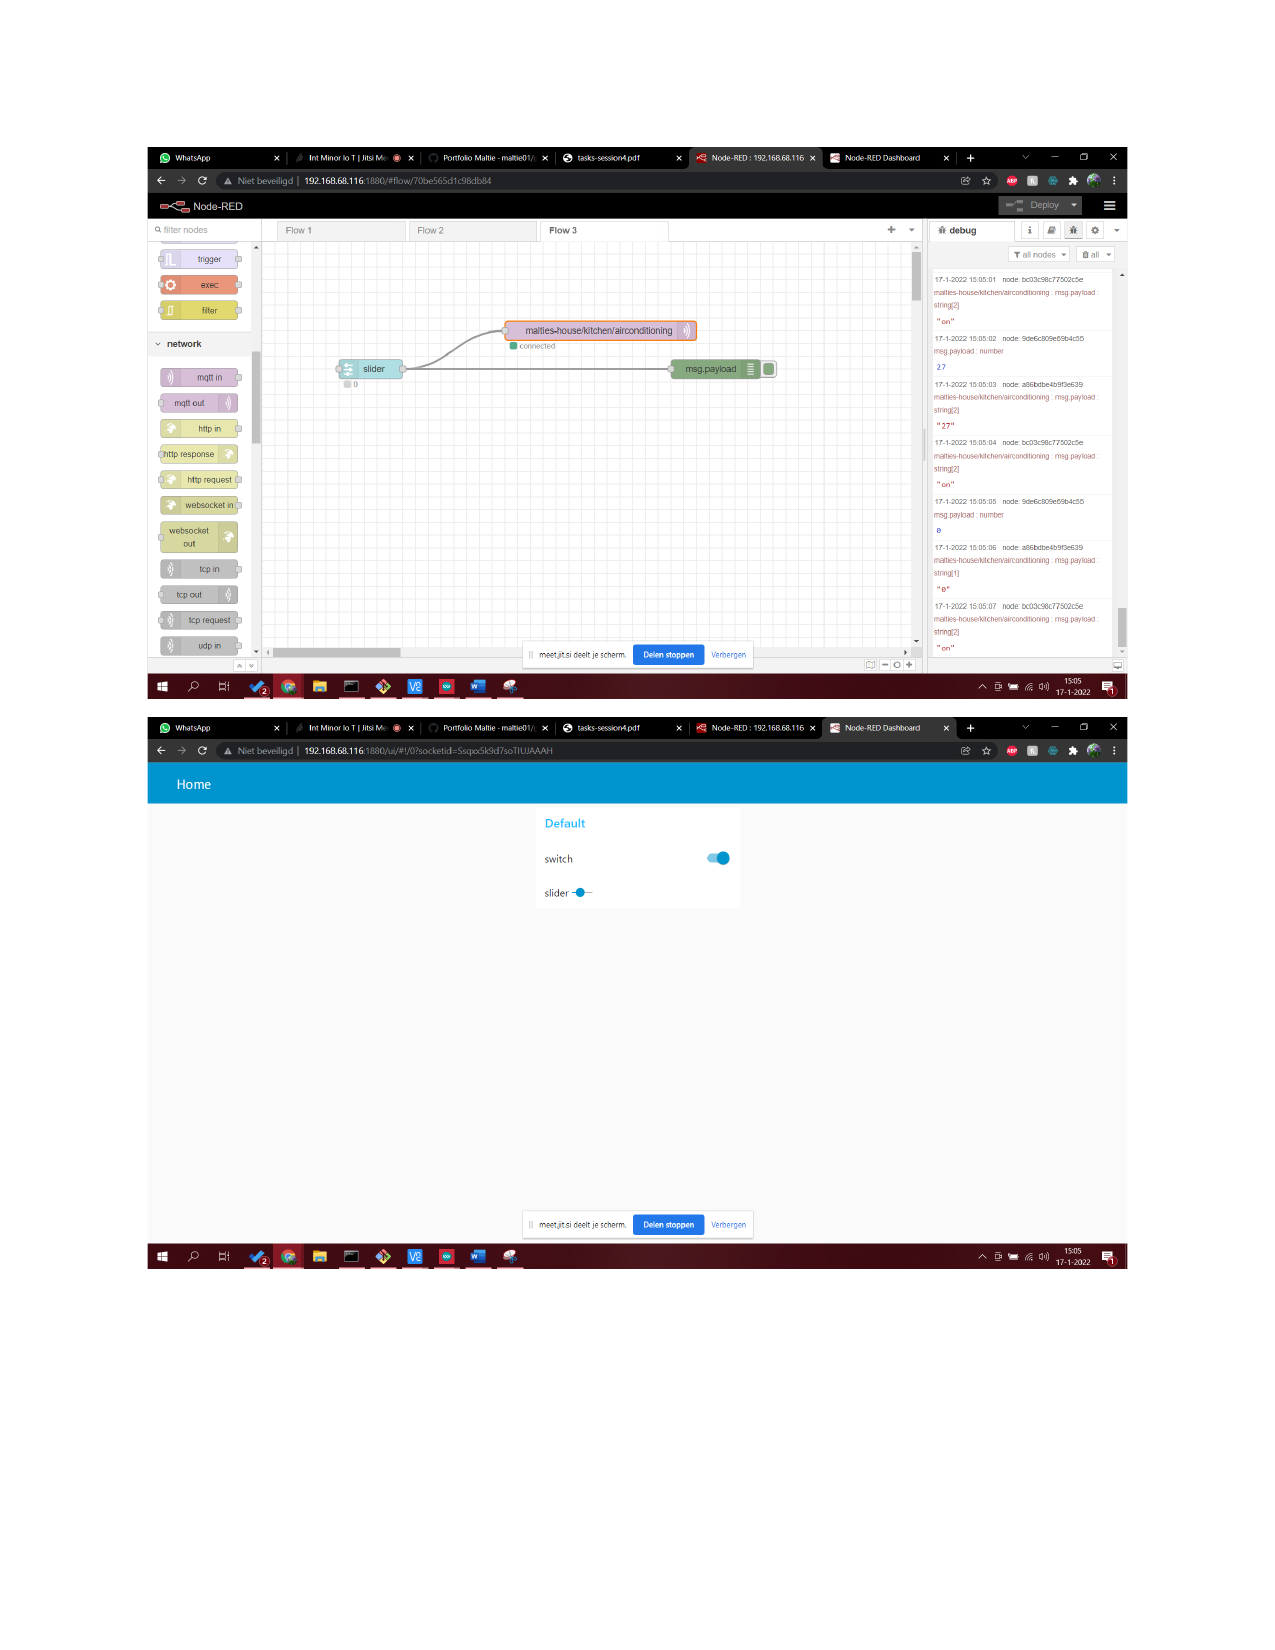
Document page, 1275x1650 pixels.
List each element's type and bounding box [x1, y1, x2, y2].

picture [147, 147, 1128, 699]
picture [147, 717, 1128, 762]
picture [147, 804, 1128, 1269]
